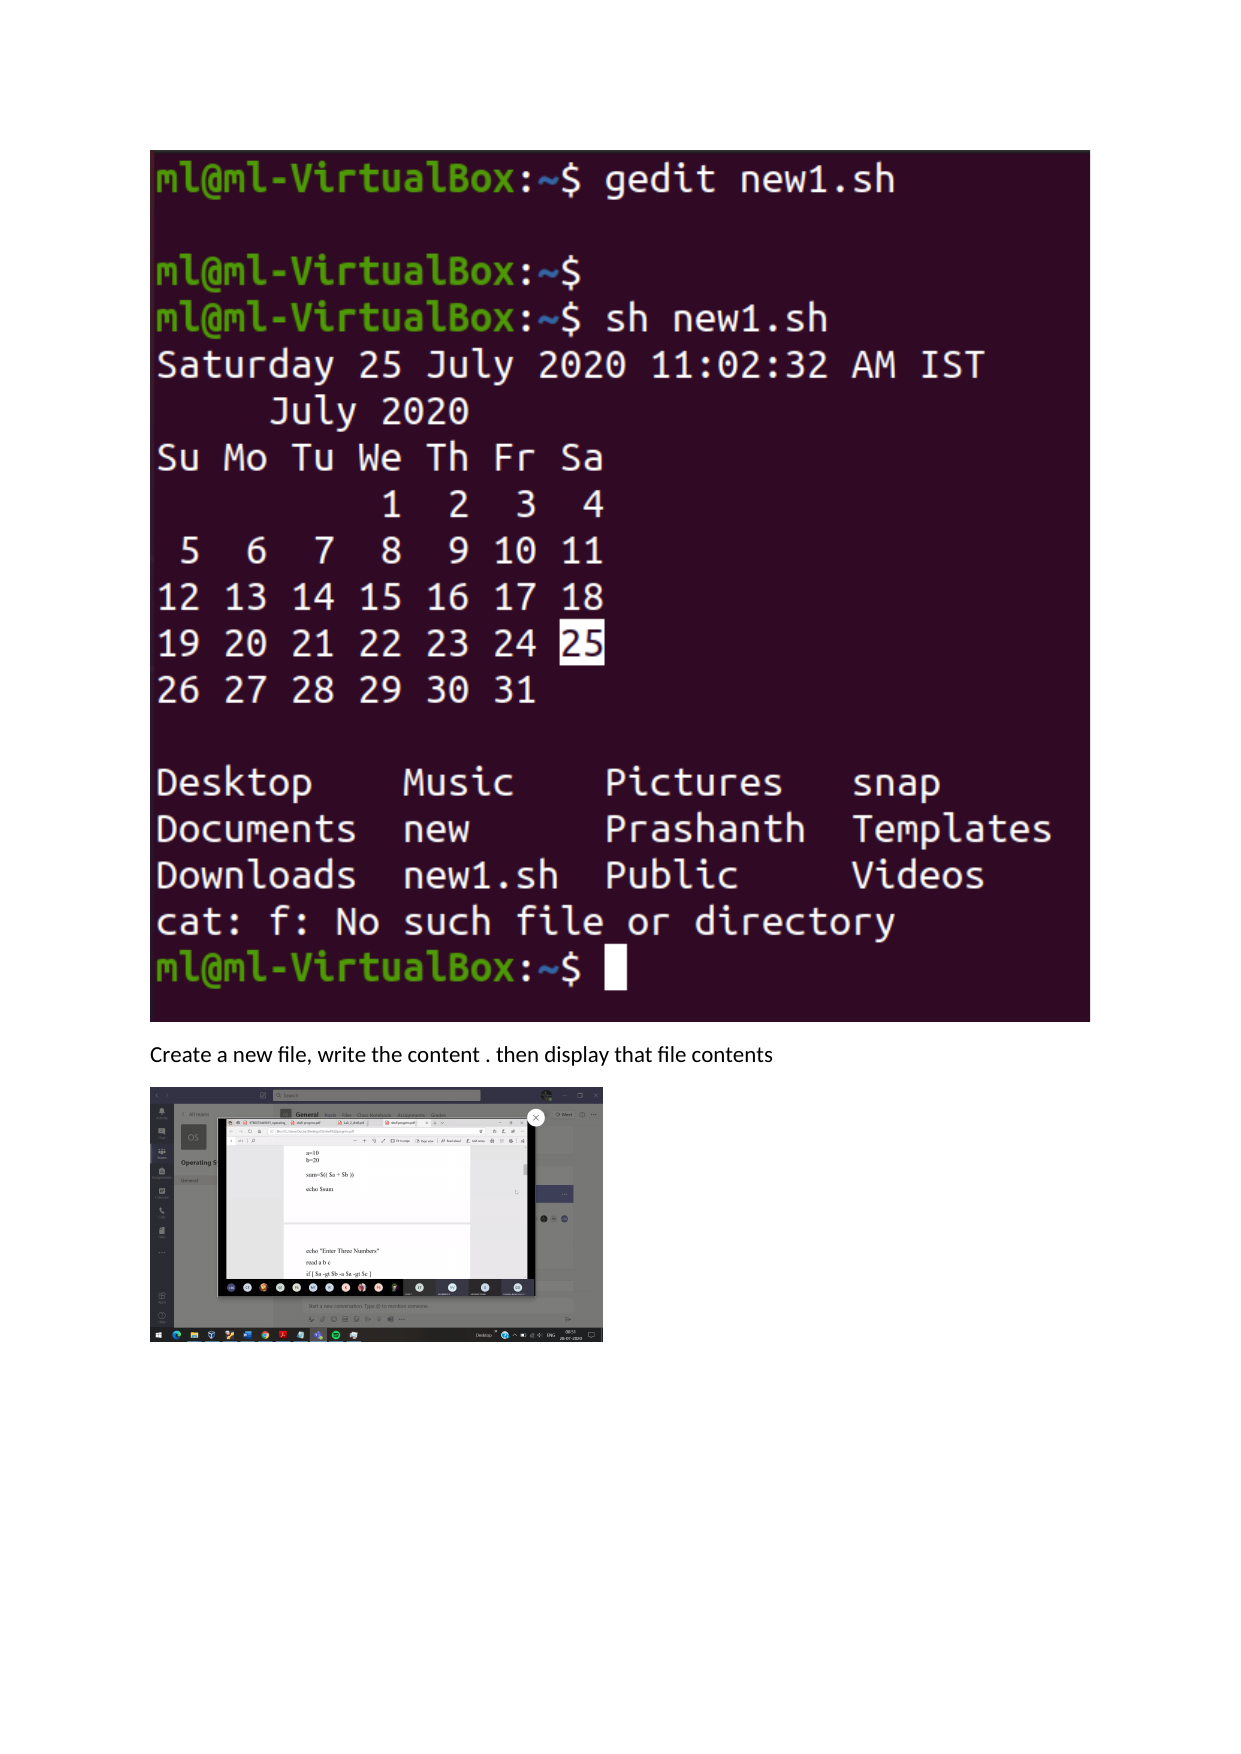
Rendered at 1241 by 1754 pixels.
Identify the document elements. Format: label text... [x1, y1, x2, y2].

text Create a new file, write the content . then display that file contents [150, 1040, 1090, 1068]
picture [150, 1087, 603, 1342]
picture [150, 150, 1091, 1022]
